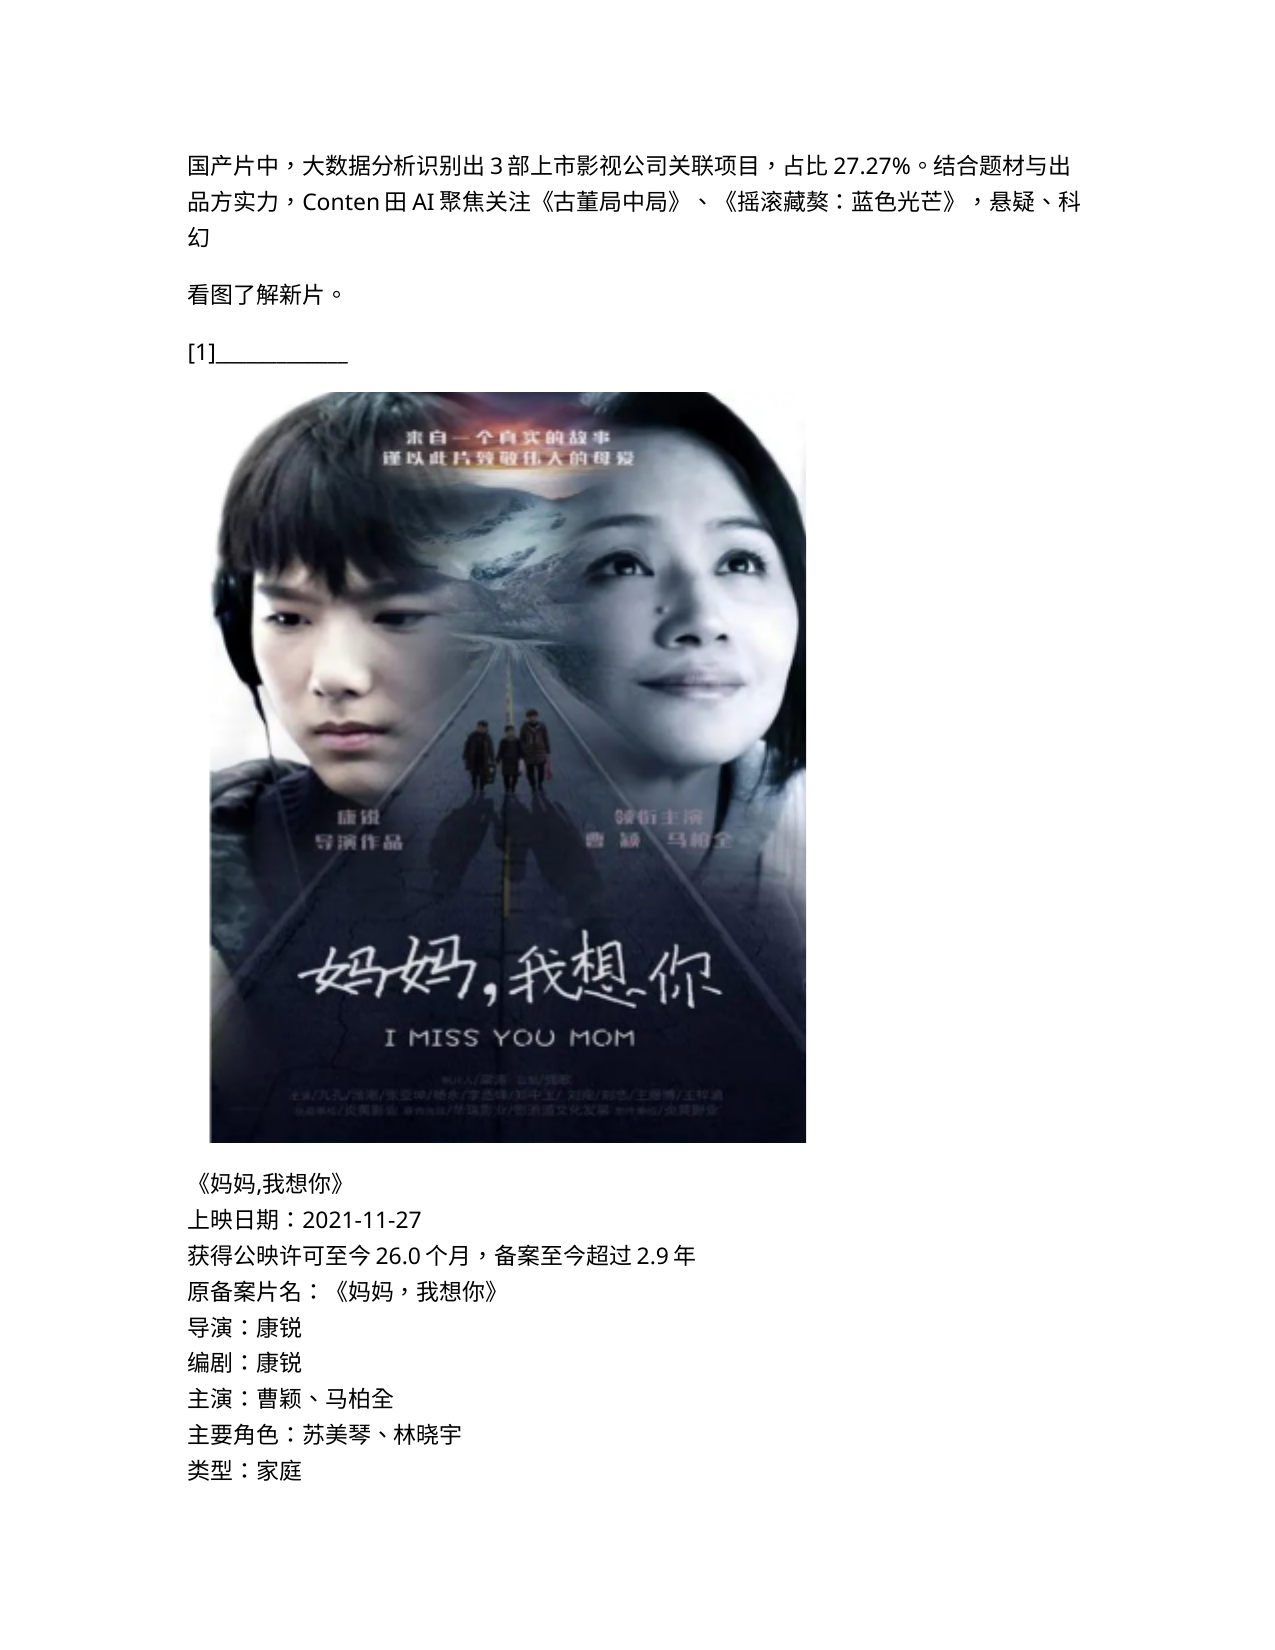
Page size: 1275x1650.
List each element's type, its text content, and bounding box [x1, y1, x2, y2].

picture [206, 392, 807, 1143]
text [1]_____________ [187, 335, 1087, 367]
text 国产片中，大数据分析识别出3部上市影视公司关联项目，占比27.27%。结合题材与出品方实力，Conten田AI聚焦关注《古董局中局》、《摇滚藏獒：蓝⾊光芒》，悬疑、科幻 [187, 150, 1087, 253]
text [187, 1168, 1087, 1486]
text 看图了解新片。 [187, 279, 1087, 310]
